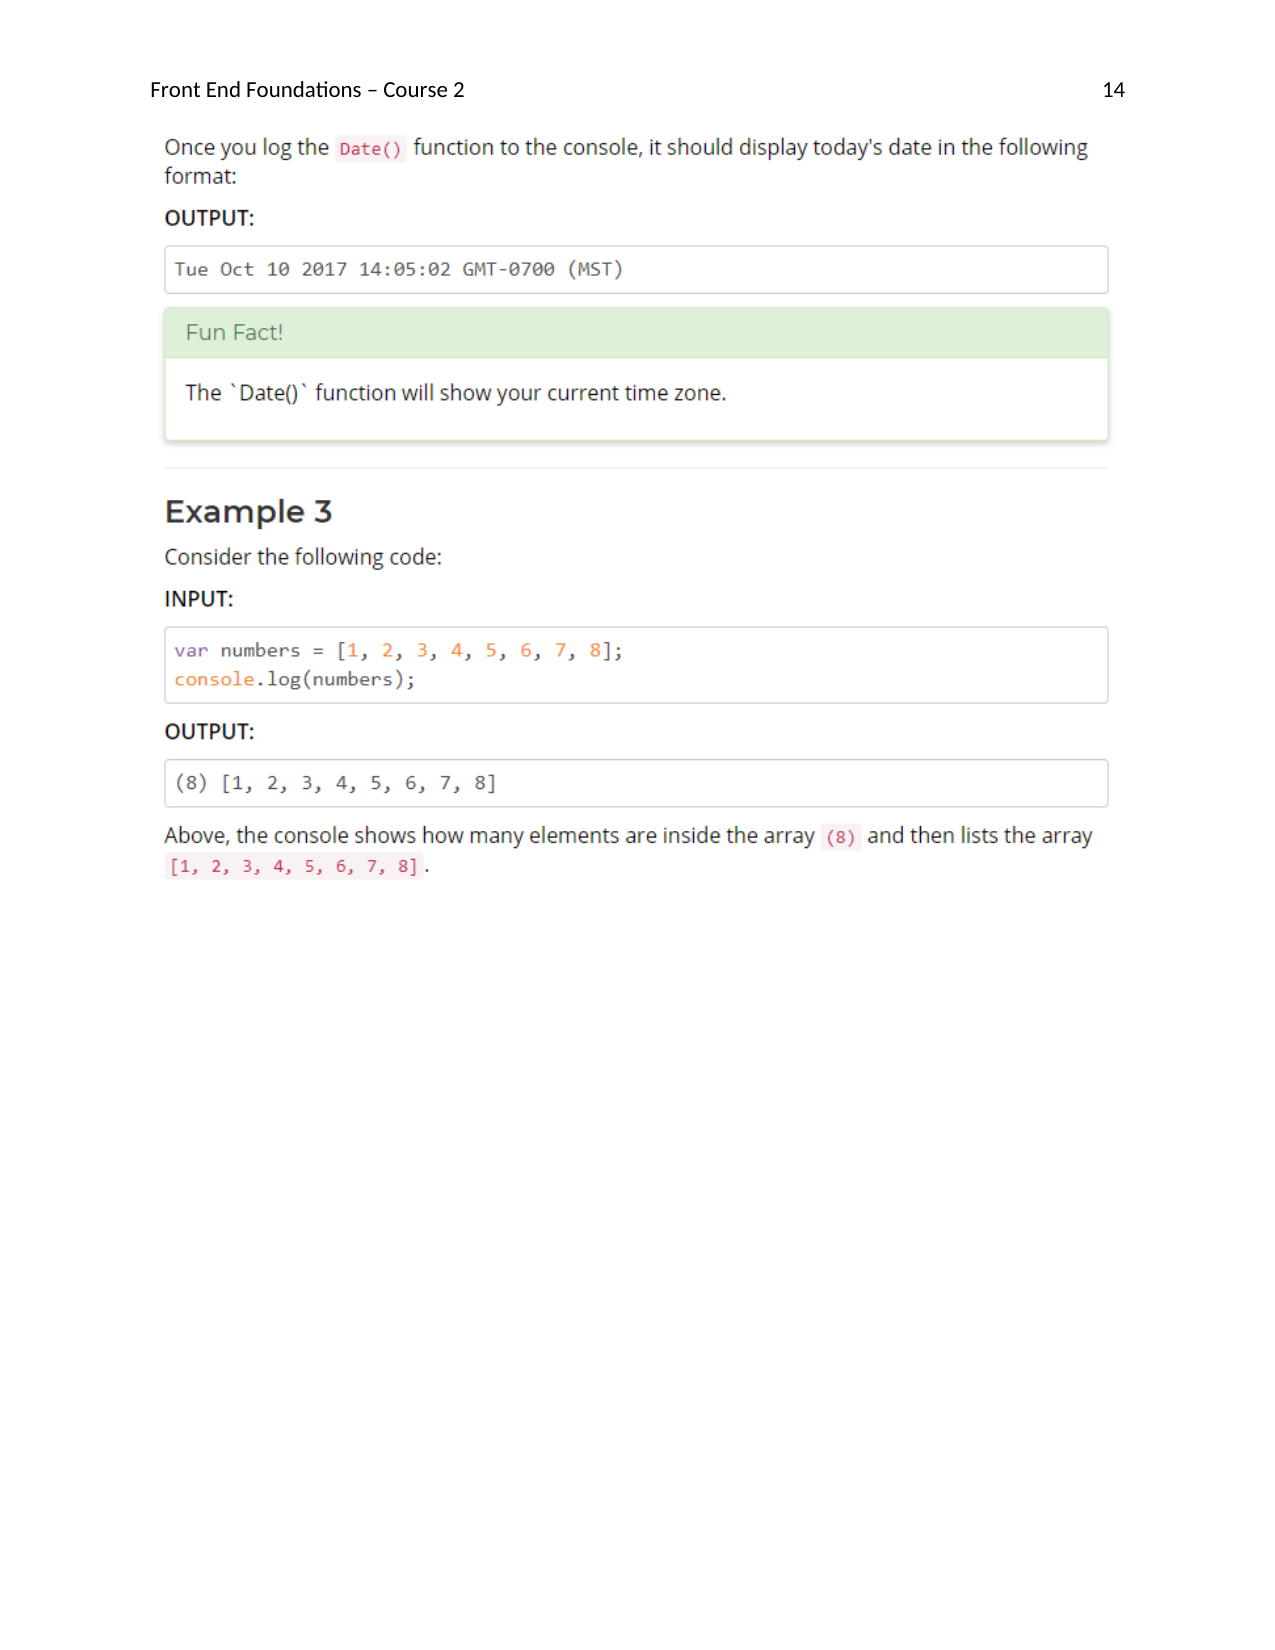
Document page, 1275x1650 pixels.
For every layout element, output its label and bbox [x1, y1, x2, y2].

picture [150, 131, 1125, 897]
